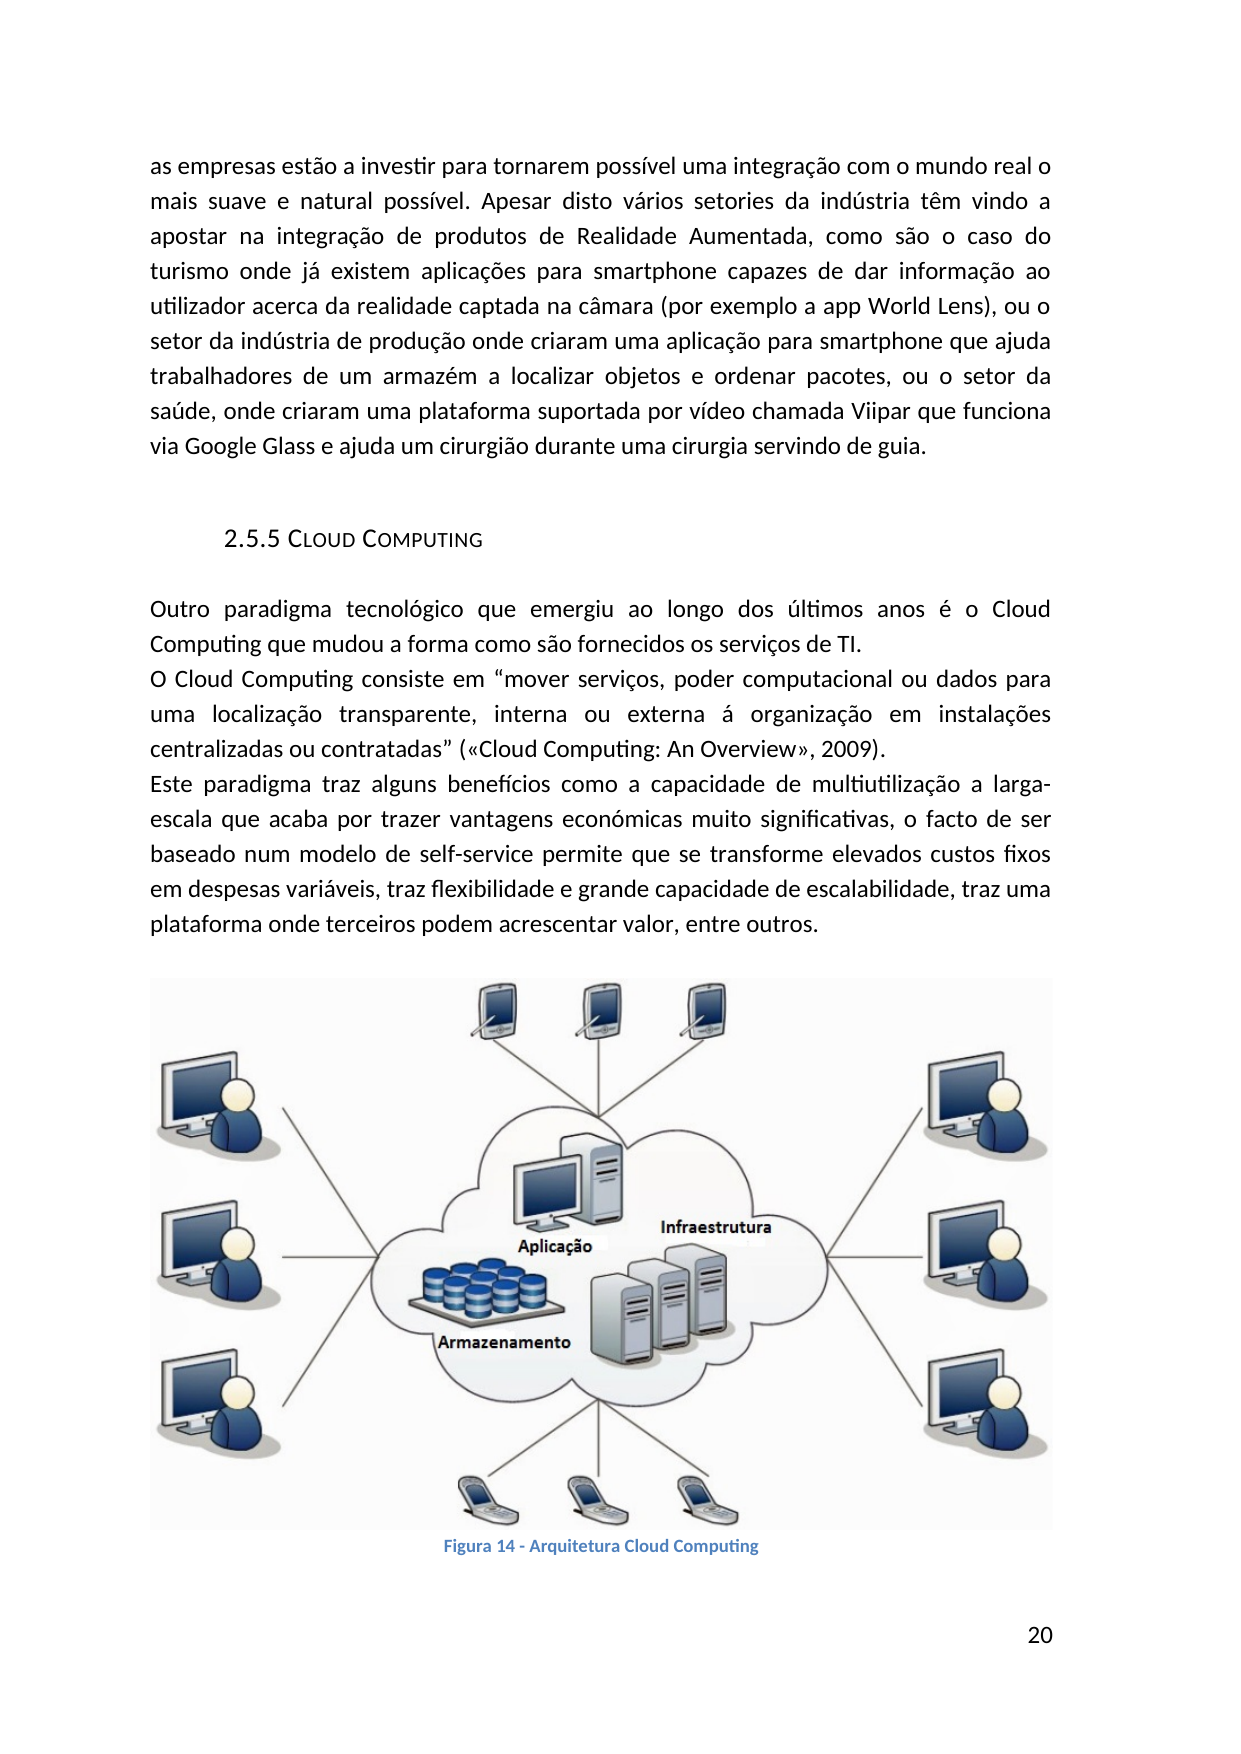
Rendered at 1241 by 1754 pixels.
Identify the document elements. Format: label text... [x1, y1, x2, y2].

text Outro paradigma tecnológico que emergiu ao longo dos últimos anos é o Cloud Computing que mudou a forma como são fornecidos os serviços de TI. [150, 593, 1053, 659]
text O Cloud Computing consiste em “mover serviços, poder computacional ou dados para uma localização transparente, interna ou externa á organização em instalações centralizadas ou contratadas” («Cloud Computing: An Overview», 2009). [150, 663, 1053, 764]
subtitle 2.5.5 Cloud Computing [150, 521, 1053, 554]
picture [150, 978, 1053, 1530]
text Este paradigma traz alguns benefícios como a capacidade de multiutilização a larga-escala que acaba por trazer vantagens económicas muito significativas, o facto de ser baseado num modelo de self-service permite que se transforme elevados custos fixos em despesas variáveis, traz flexibilidade e grande capacidade de escalabilidade, traz uma plataforma onde terceiros podem acrescentar valor, entre outros. [150, 768, 1053, 939]
